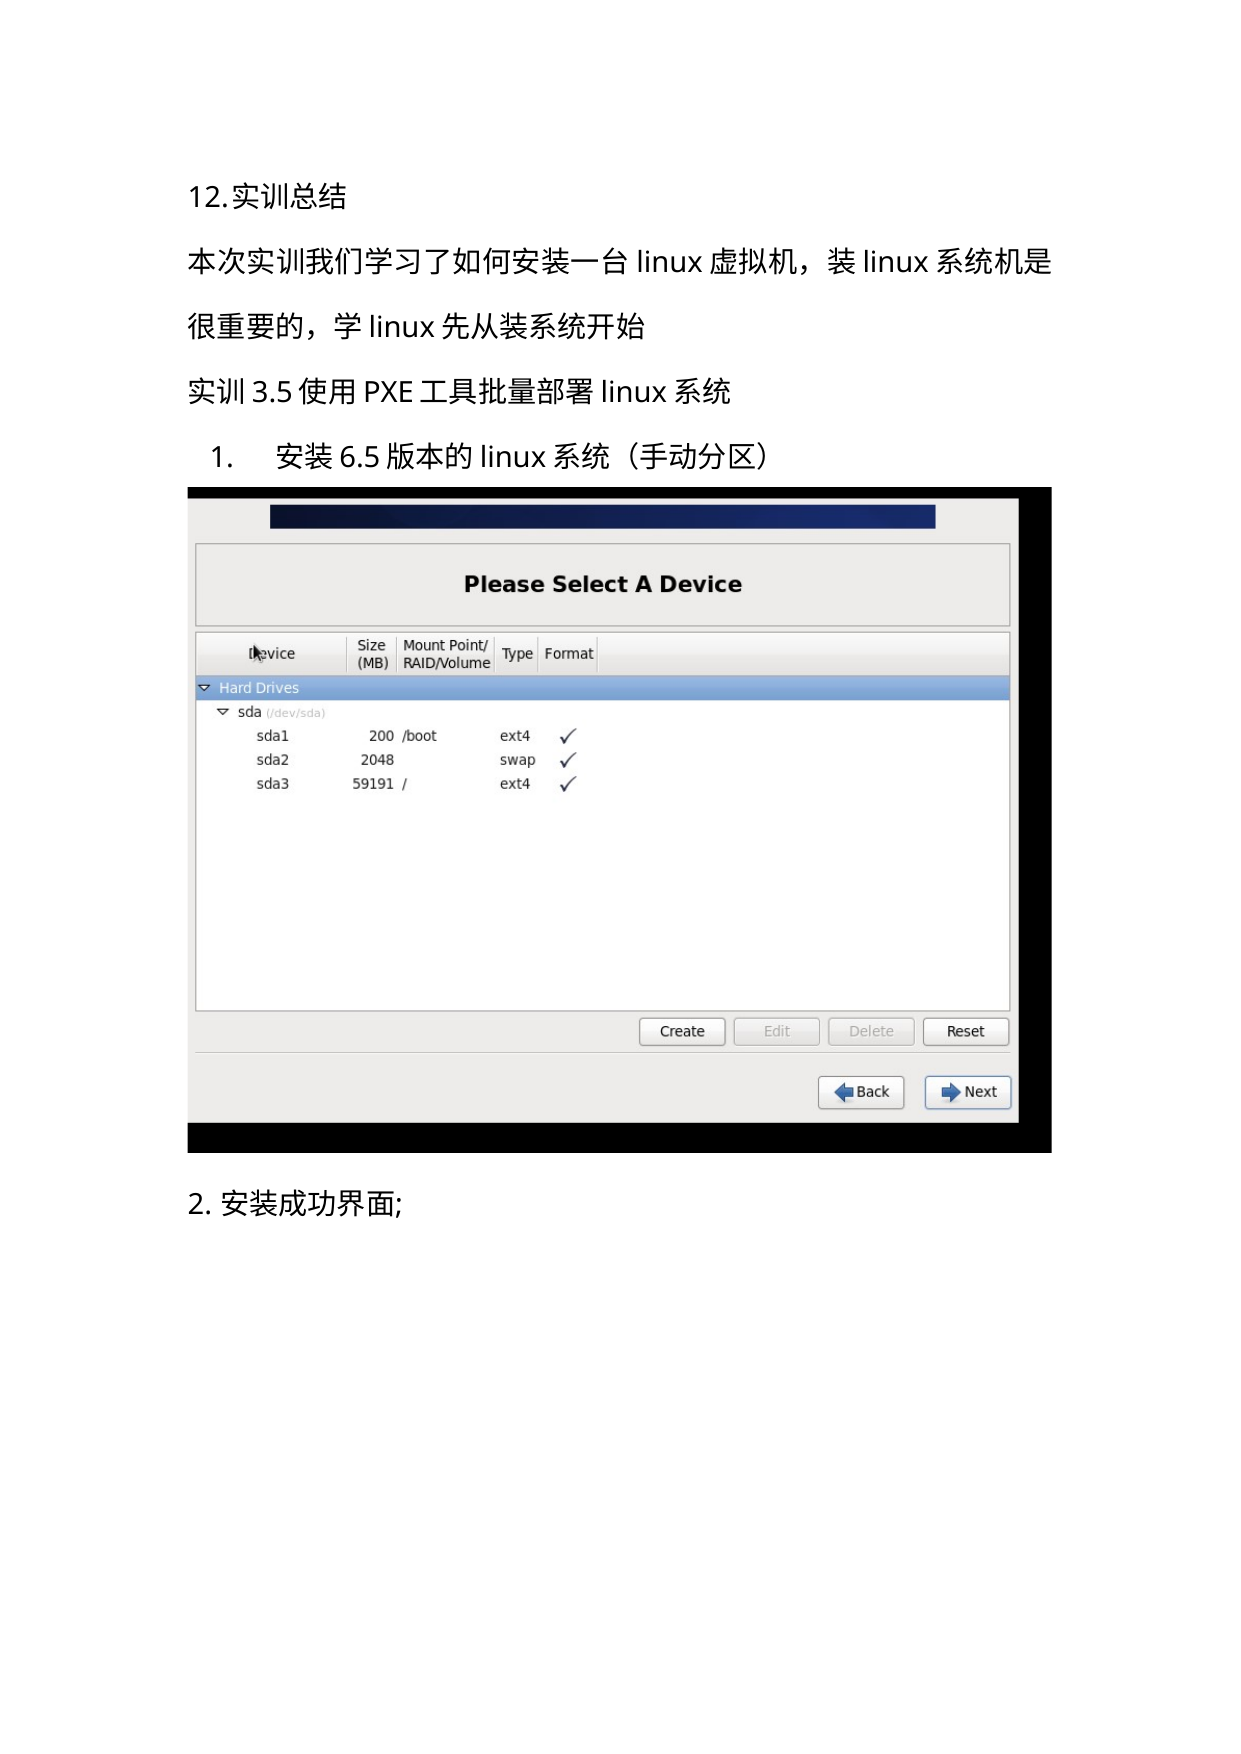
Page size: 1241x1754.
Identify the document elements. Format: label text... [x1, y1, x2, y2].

picture [187, 487, 1052, 1153]
list 实训总结 [187, 162, 1053, 227]
list 安装6.5版本的linux系统（手动分区） [209, 422, 1053, 487]
list 本次实训我们学习了如何安装一台linux虚拟机，装linux系统机是很重要的，学linux先从装系统开始 [187, 227, 1053, 357]
list 安装成功界面; [187, 1169, 1053, 1234]
list 实训3.5使用PXE工具批量部署linux系统 [187, 357, 1053, 422]
